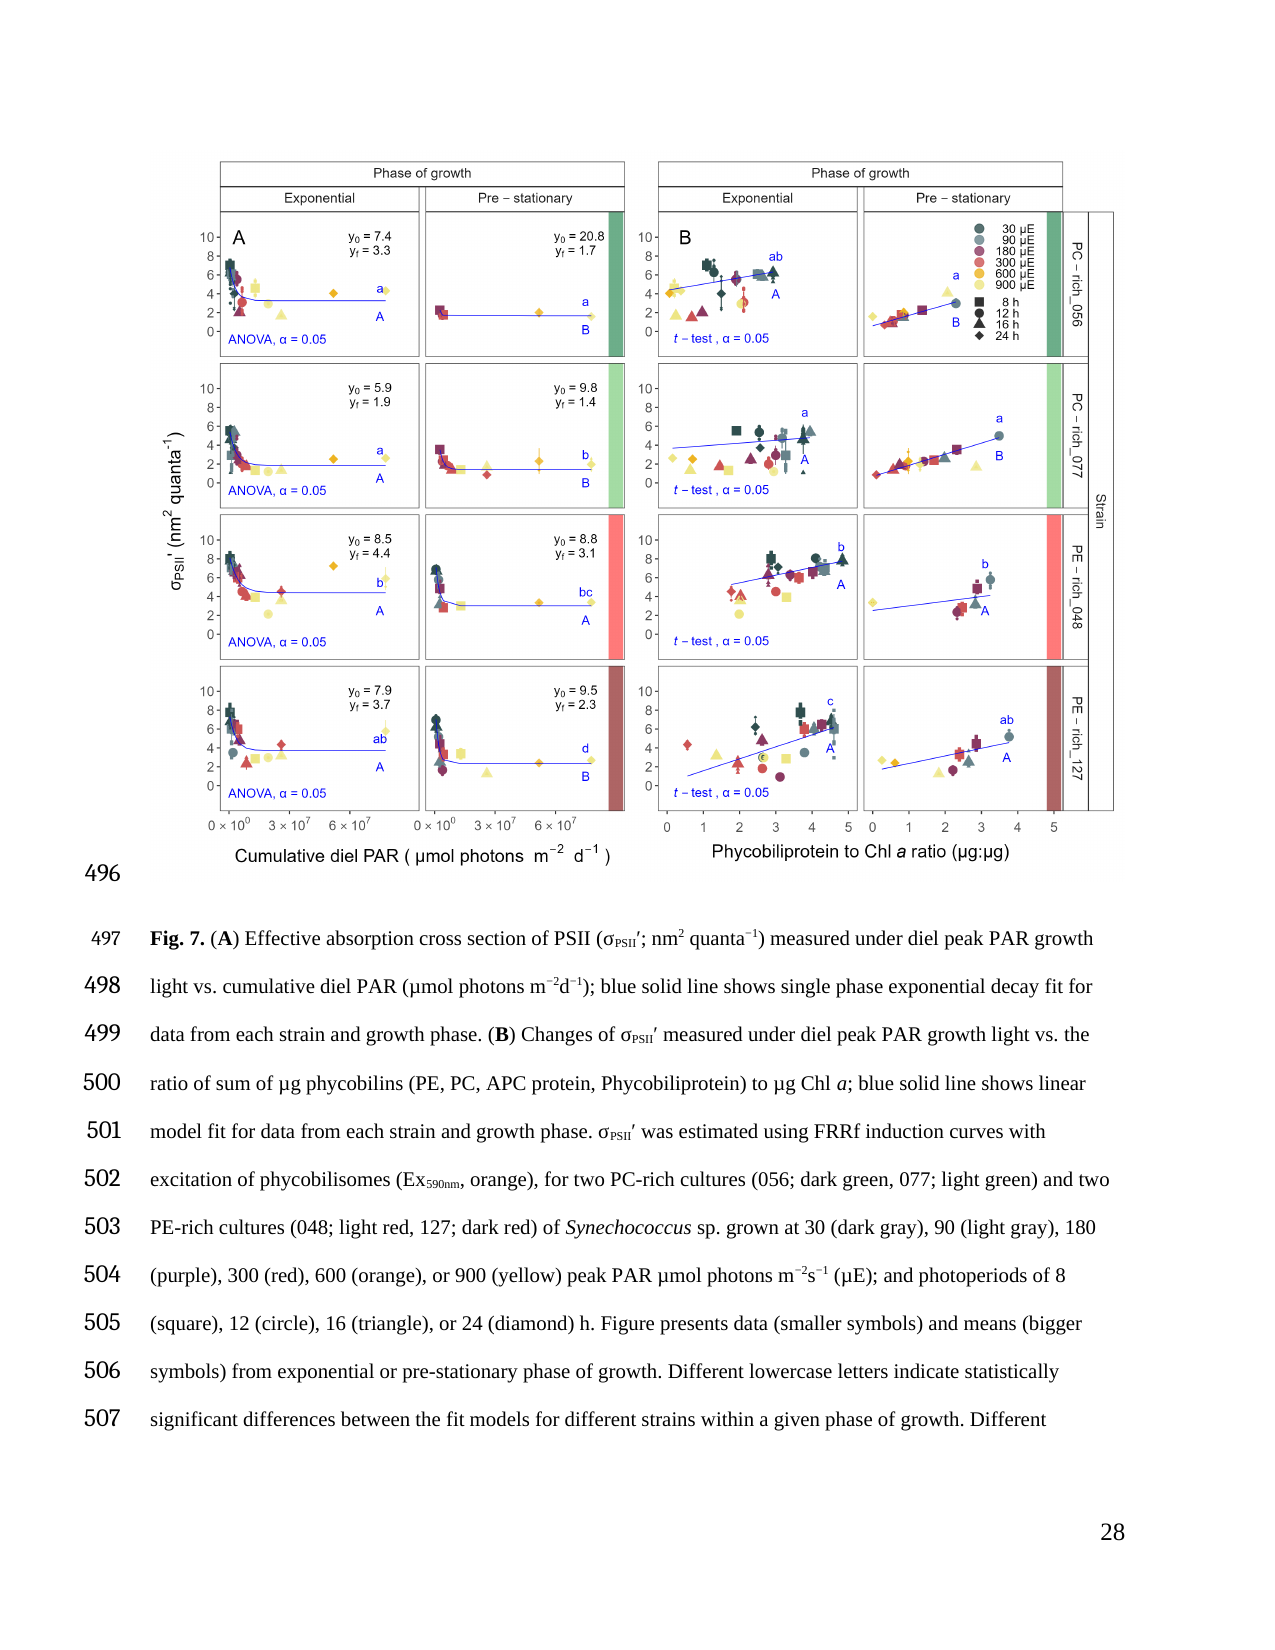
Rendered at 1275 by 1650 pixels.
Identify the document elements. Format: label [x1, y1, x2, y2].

text [150, 926, 1125, 1431]
picture [150, 150, 1125, 882]
